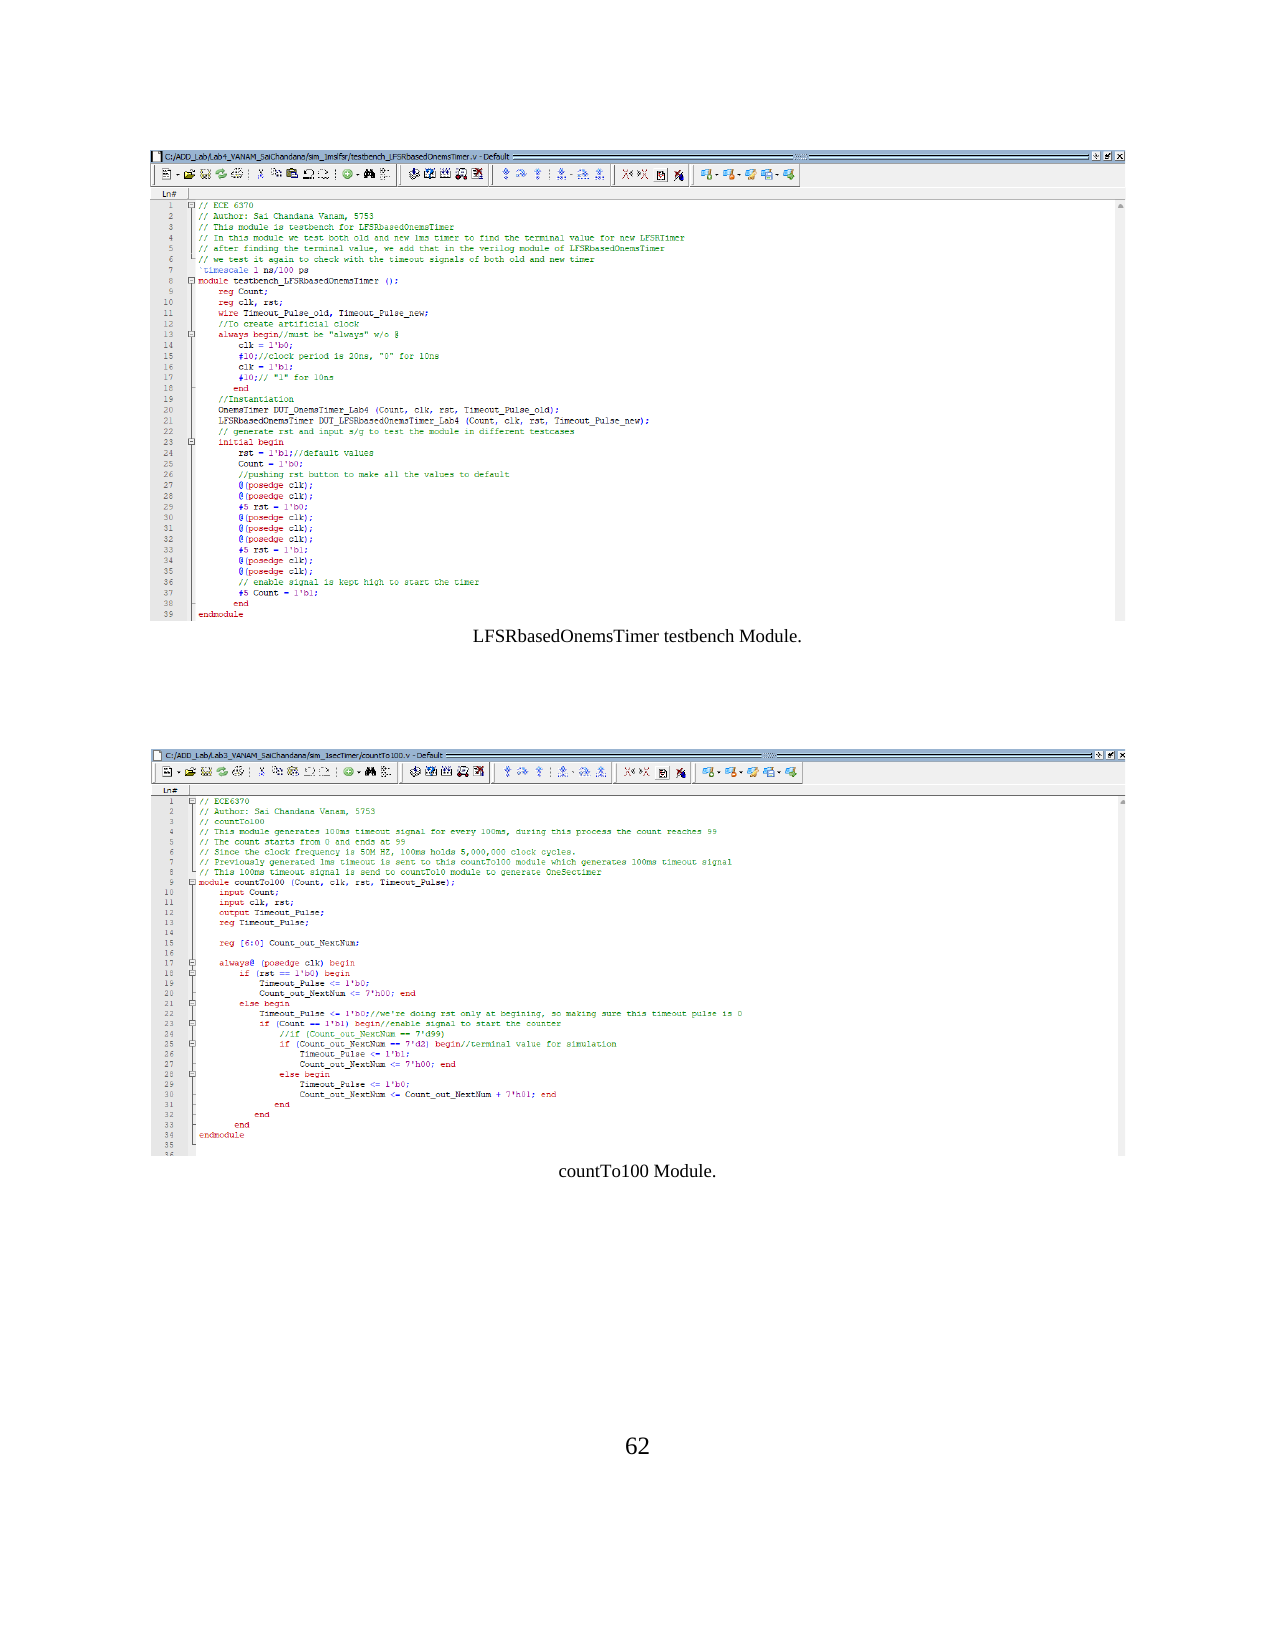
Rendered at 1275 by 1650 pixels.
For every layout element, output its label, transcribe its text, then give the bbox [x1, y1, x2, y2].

text LFSRbasedOnemsTimer testbench Module. [150, 625, 1125, 647]
picture [150, 749, 1125, 1156]
picture [150, 150, 1125, 621]
text countTo100 Module. [150, 1159, 1125, 1181]
